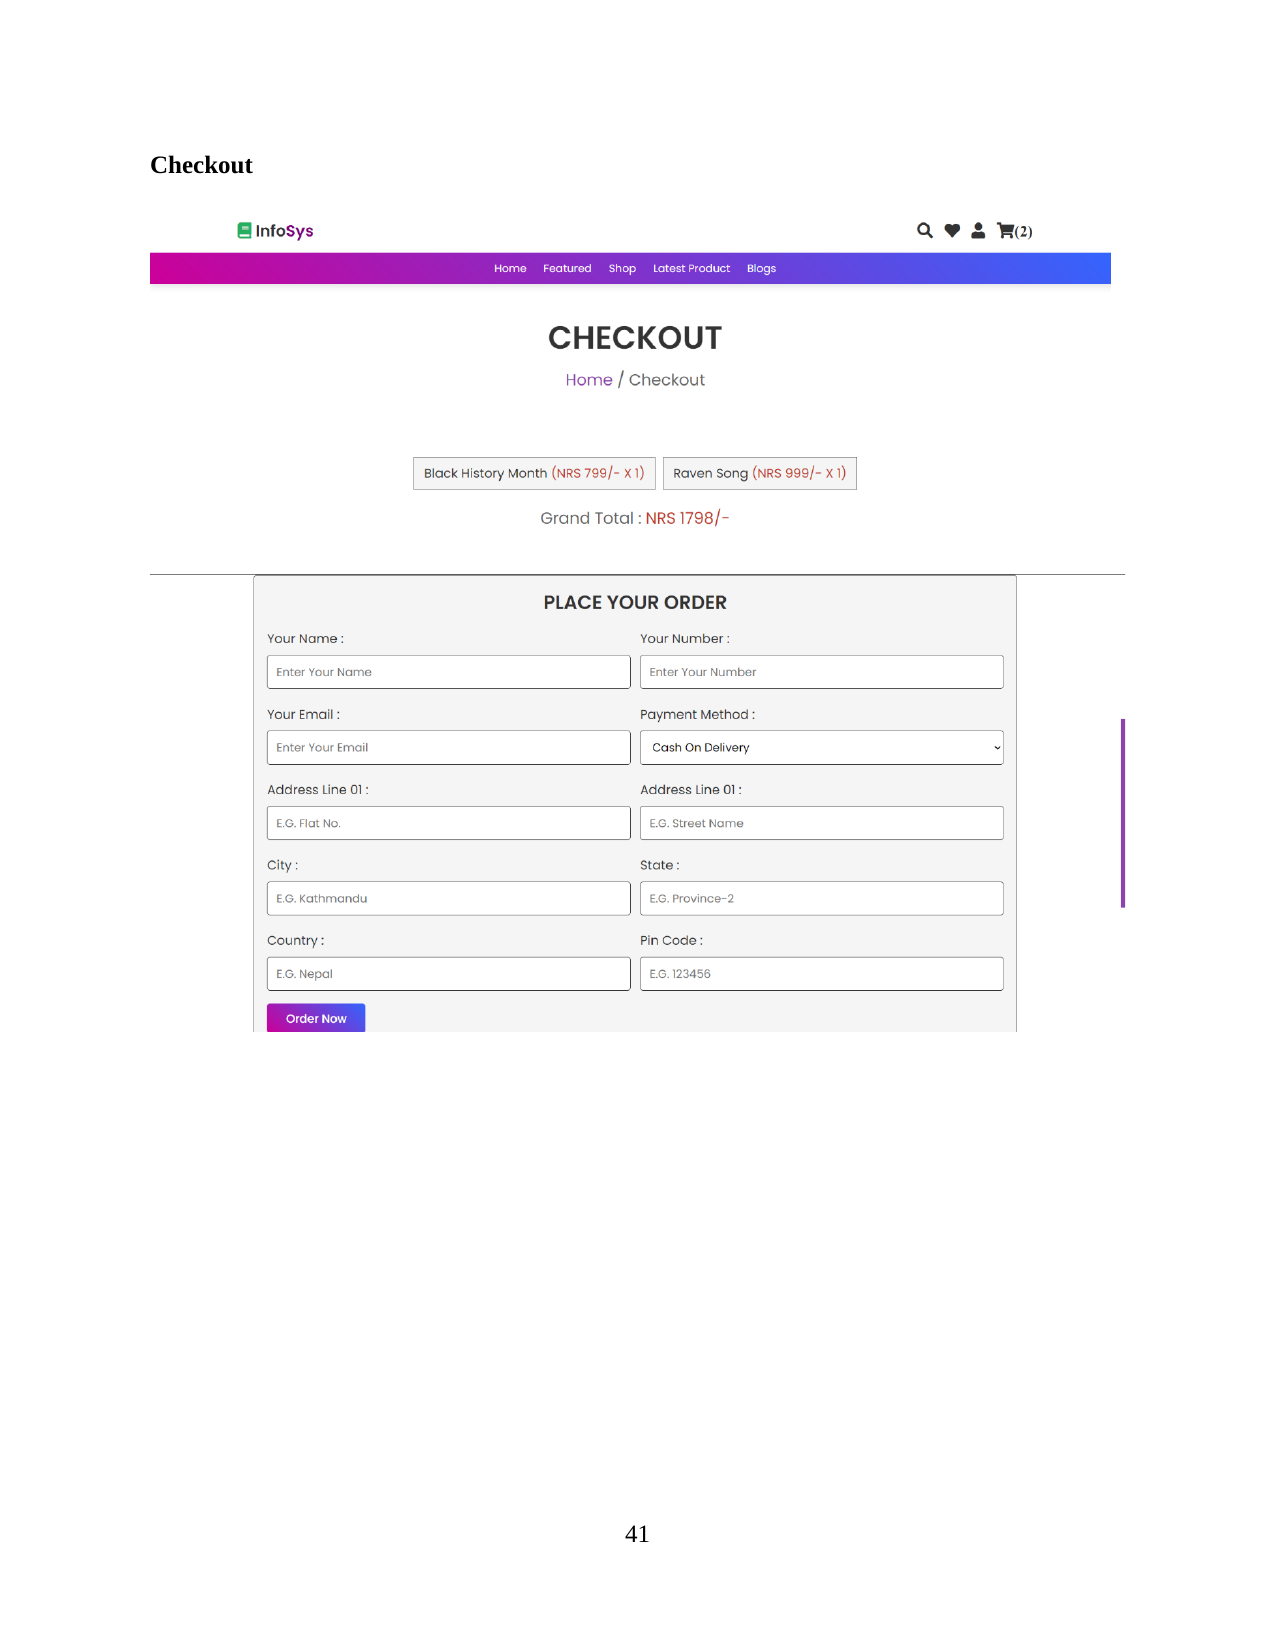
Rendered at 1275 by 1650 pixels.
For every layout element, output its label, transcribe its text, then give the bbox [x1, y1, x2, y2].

picture [150, 574, 1125, 1032]
text Checkout [150, 150, 1125, 179]
picture [150, 209, 1111, 561]
